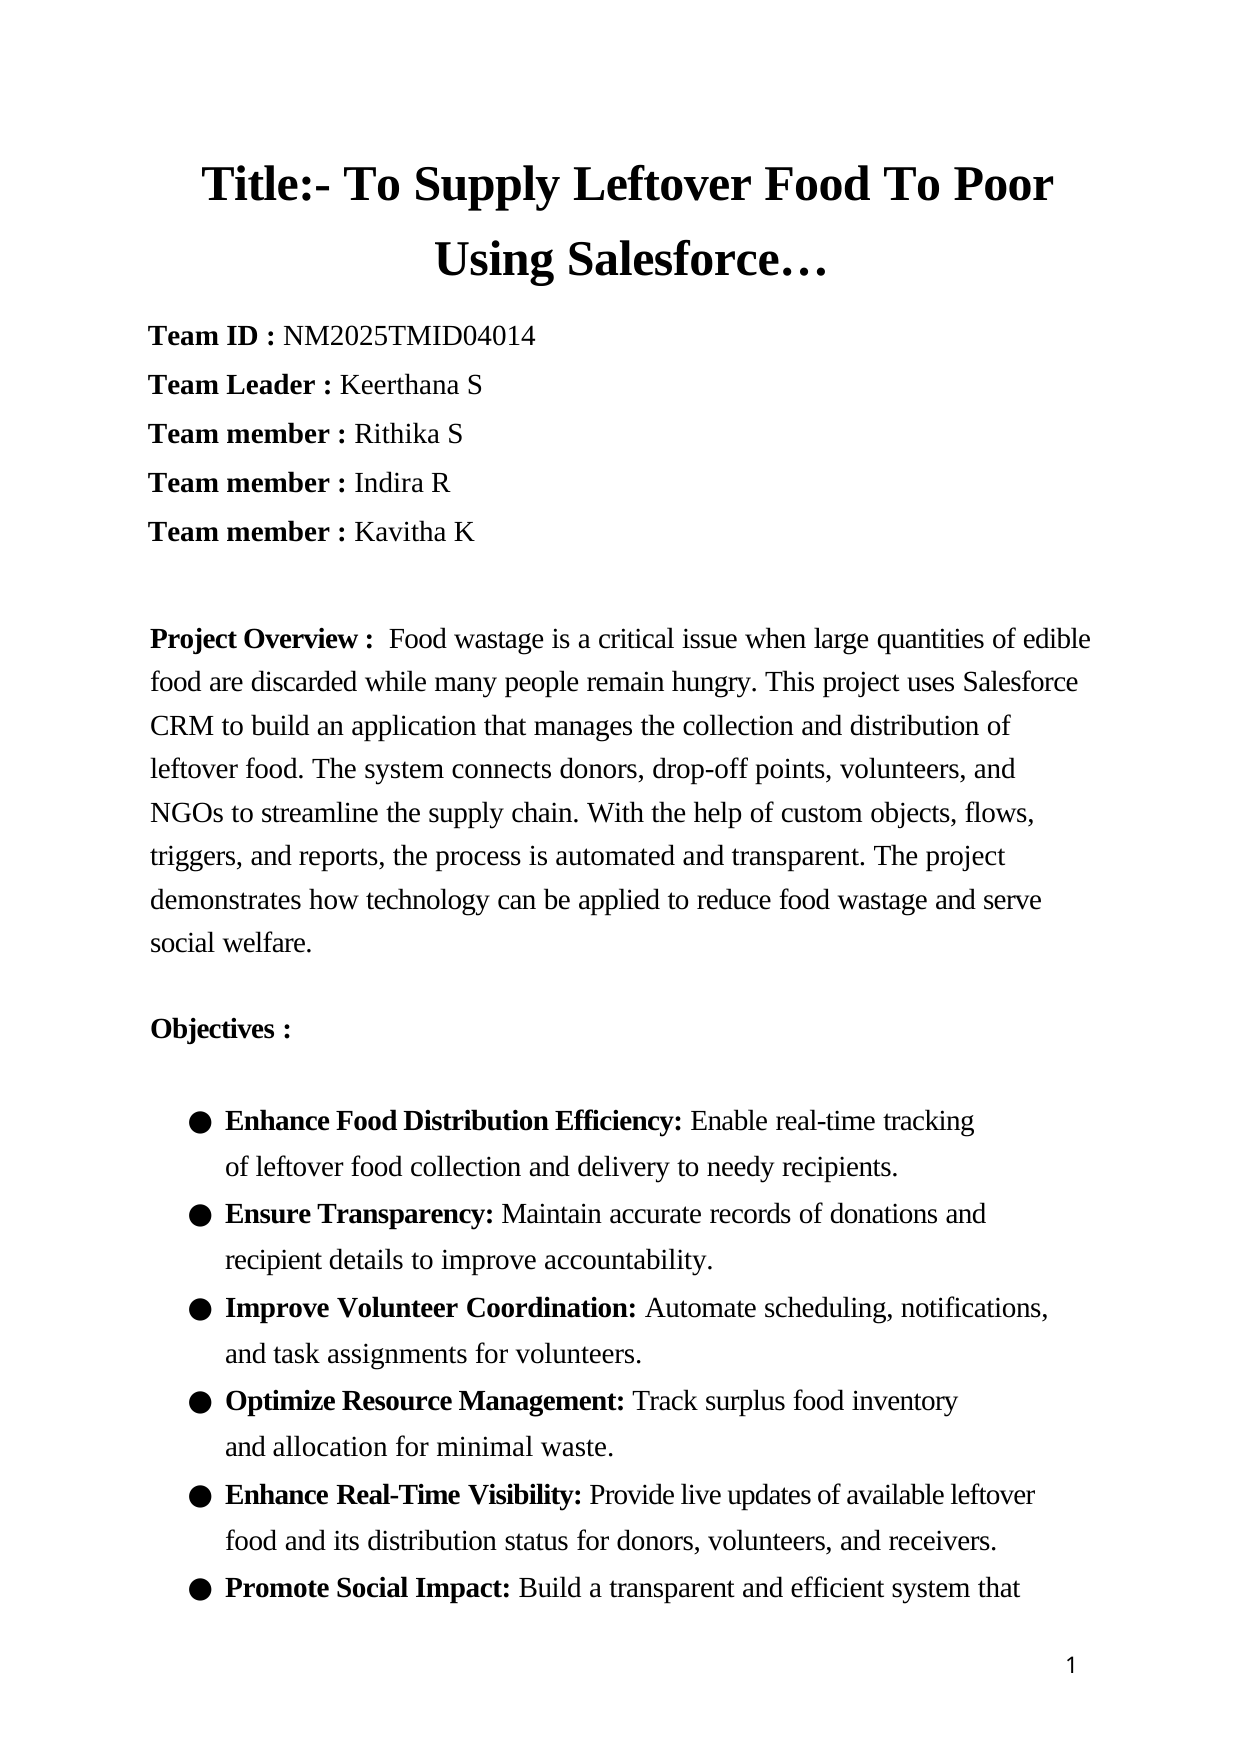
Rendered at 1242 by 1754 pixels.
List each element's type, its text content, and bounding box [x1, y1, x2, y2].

text Team member : Indira R [148, 465, 1138, 499]
text Team member : Kavitha K [148, 514, 1138, 548]
list Enhance Food Distribution Efficiency: Enable real-time tracking of leftover food collection and delivery to needy recipients. [187, 1099, 1004, 1182]
text Team Leader : Keerthana S [148, 367, 1138, 401]
list Optimize Resource Management: Track surplus food inventory and allocation for minimal waste. [187, 1379, 1006, 1463]
text Team member : Rithika S [148, 416, 1138, 450]
text Project Overview : Food wastage is a critical issue when large quantities of edible food are discarded while many people remain hungry. This project uses Salesforce CRM to build an application that manages the collection and distribution of leftover food. The system connects donors, drop-off points, volunteers, and NGOs to streamline the supply chain. With the help of custom objects, flows, triggers, and reports, the process is automated and transparent. The project demonstrates how technology can be applied to reduce food wastage and serve social welfare. [150, 621, 1092, 959]
list Improve Volunteer Coordination: Automate scheduling, notifications, and task assignments for volunteers. [187, 1286, 1087, 1369]
title Title:- To Supply Leftover Food To Poor Using Salesforce… [201, 154, 1138, 286]
text Team ID : NM2025TMID04014 [148, 318, 1138, 352]
list Ensure Transparency: Maintain accurate records of donations and recipient details to improve accountability. [187, 1193, 1082, 1276]
subtitle Objectives : [150, 1012, 1138, 1045]
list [187, 1566, 1034, 1606]
list Enhance Real-Time Visibility: Provide live updates of available leftover food and its distribution status for donors, volunteers, and receivers. [187, 1473, 1037, 1556]
